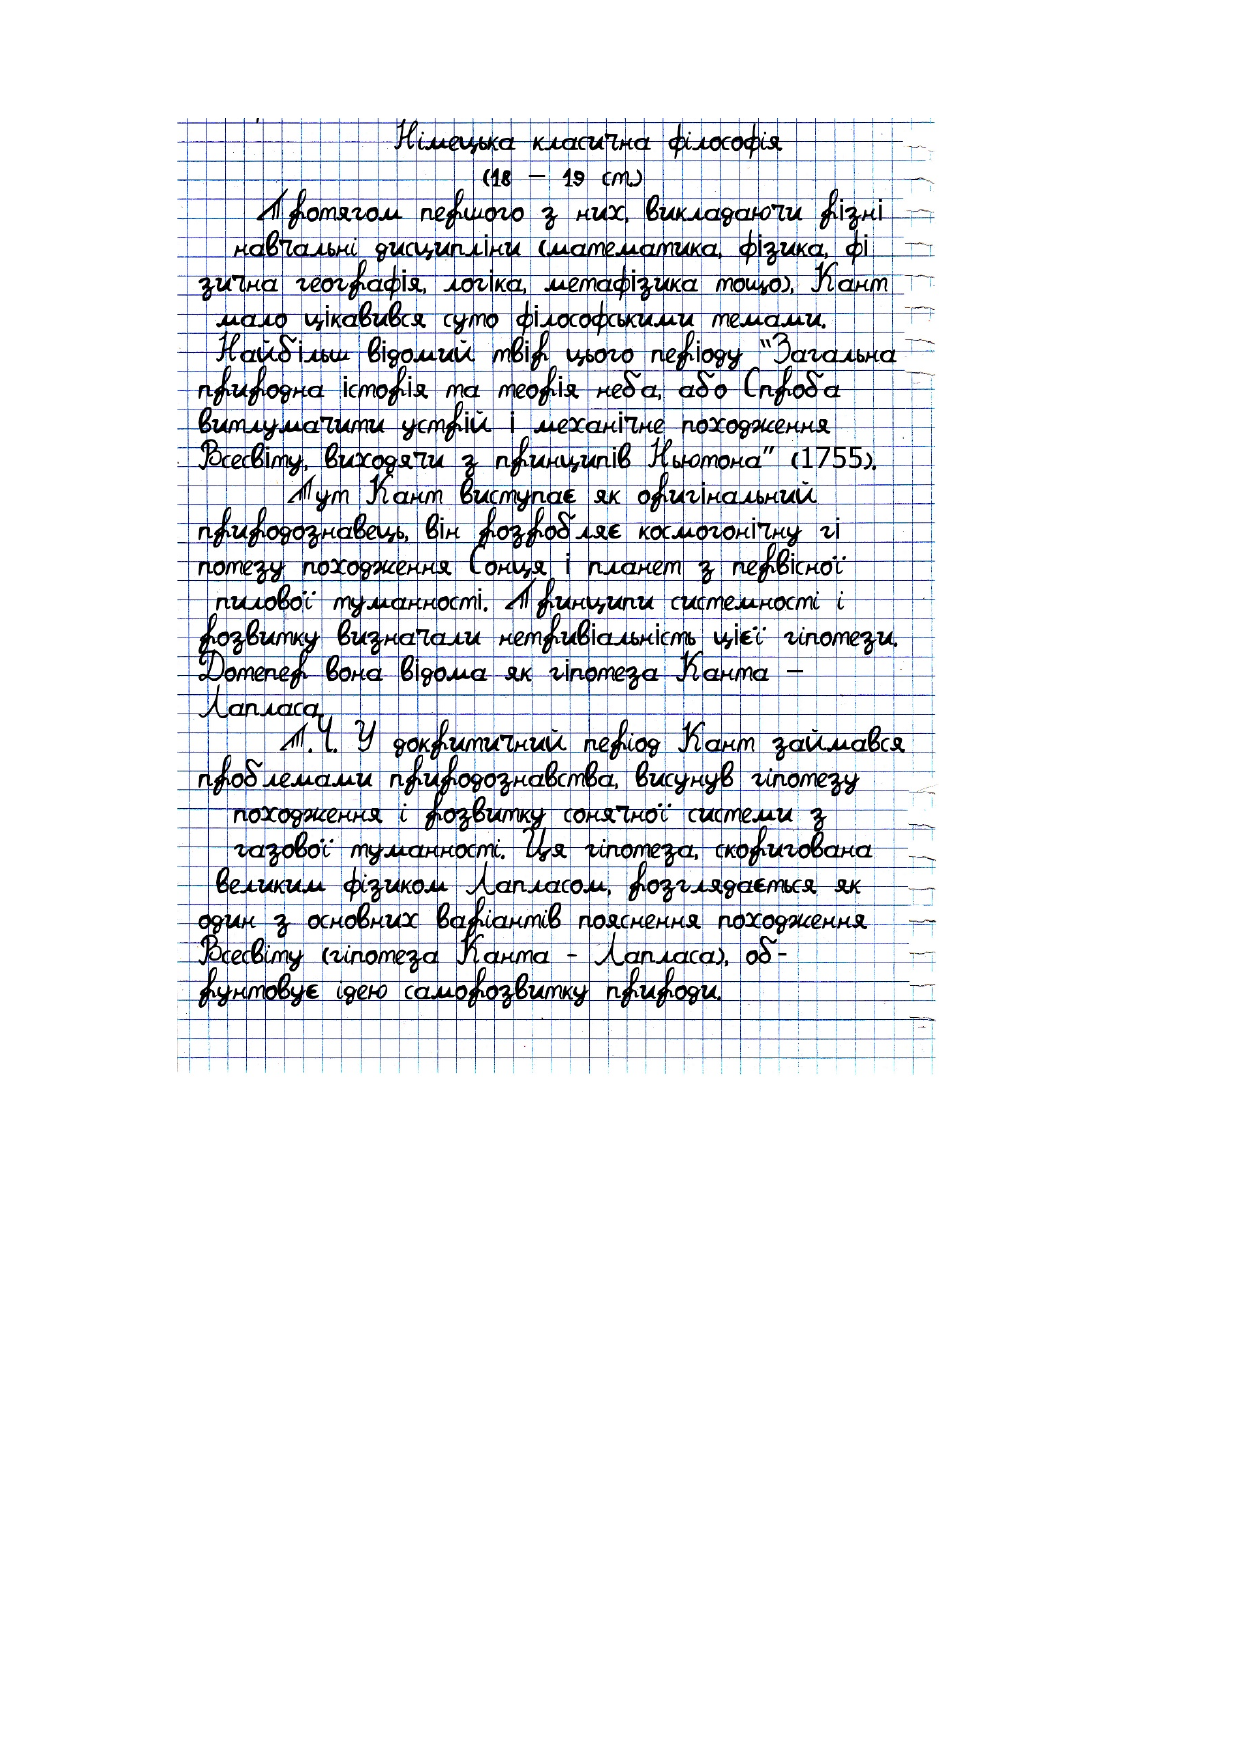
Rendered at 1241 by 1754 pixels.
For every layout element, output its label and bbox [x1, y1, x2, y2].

picture [177, 118, 939, 1077]
